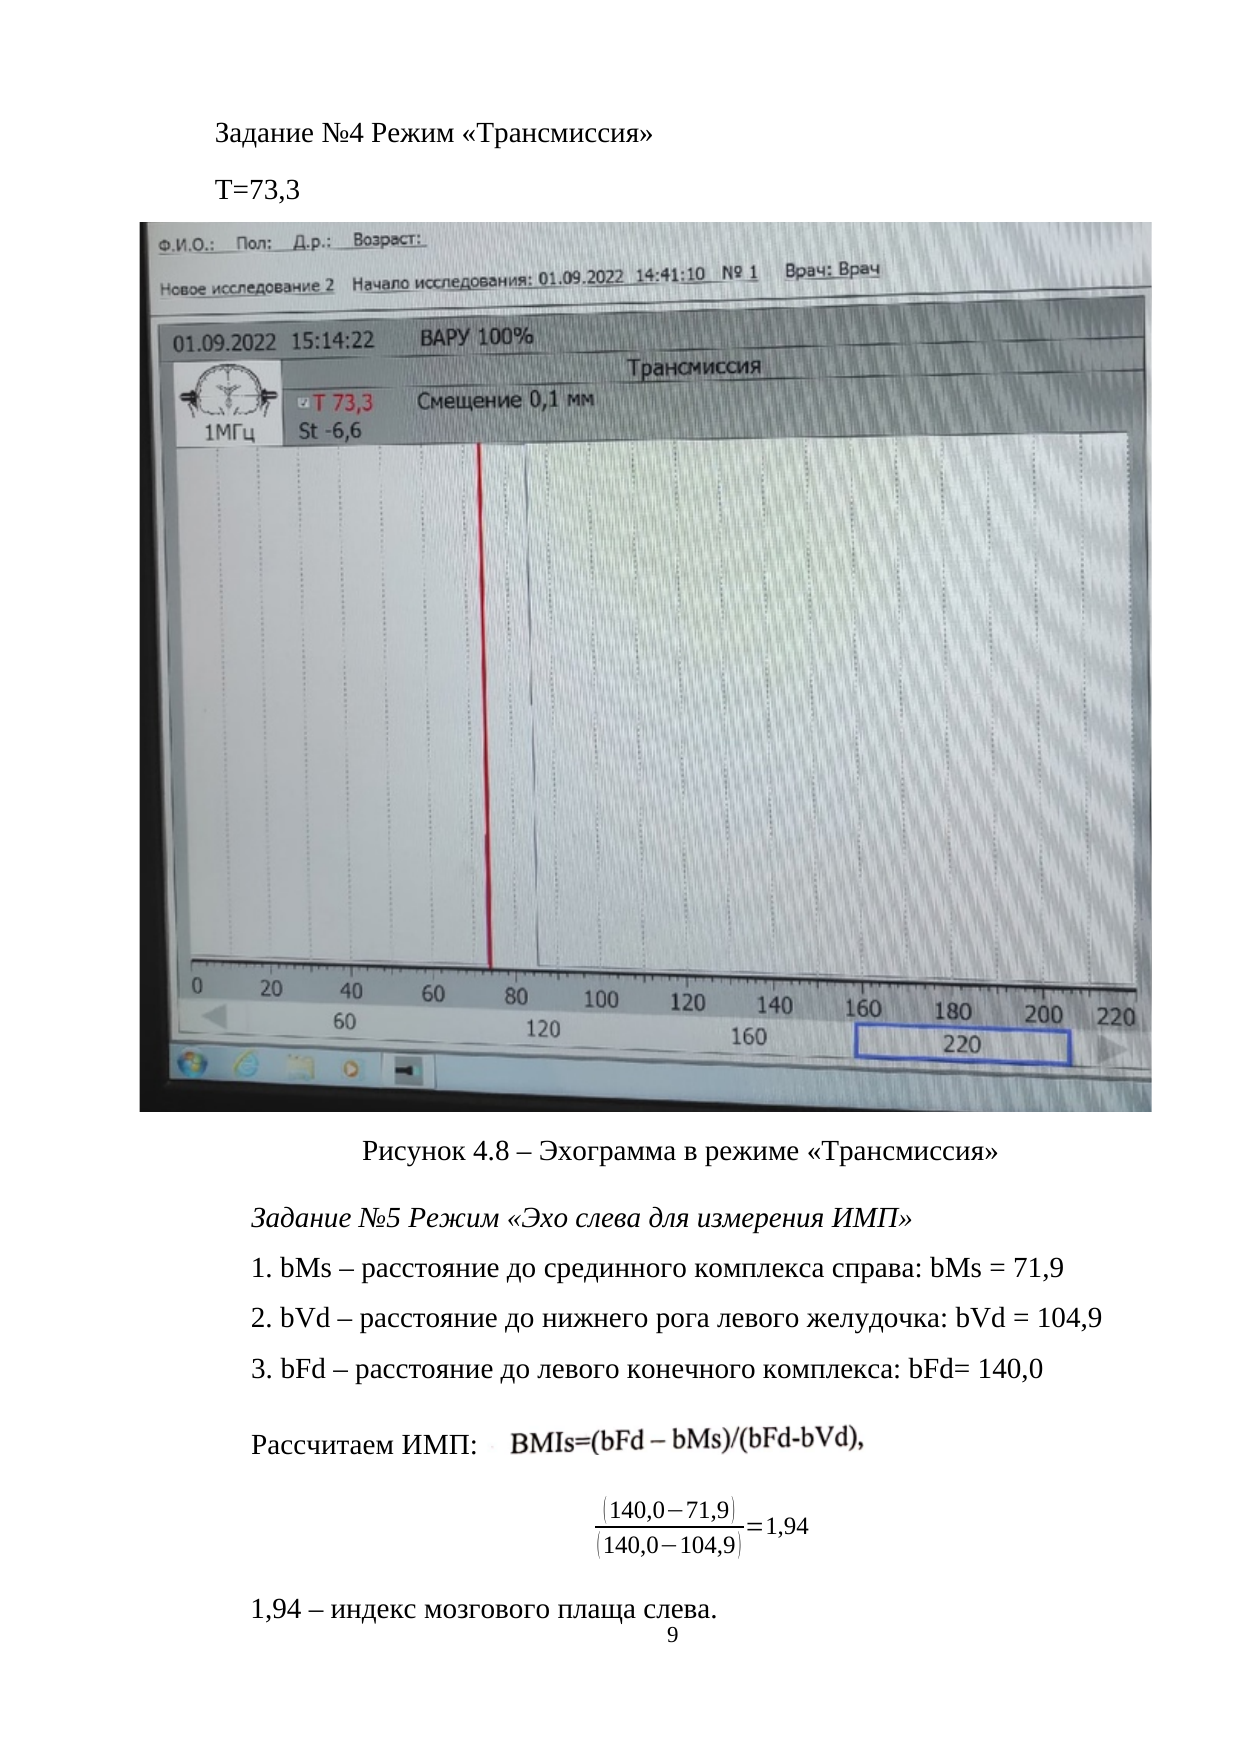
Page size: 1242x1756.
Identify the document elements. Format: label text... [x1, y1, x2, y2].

picture [485, 1418, 892, 1455]
text Задание №5 Режим «Эхо слева для измерения ИМП» [251, 1200, 1221, 1233]
list bFd – расстояние до левого конечного комплекса: bFd= 140,0 [251, 1351, 1153, 1384]
text Рисунок 4.8 – Эхограмма в режиме «Трансмиссия» [231, 1133, 1129, 1166]
text Задание №4 Режим «Трансмиссия» [139, 115, 692, 148]
text T=73,3 [139, 172, 692, 222]
text 1,94 – индекс мозгового плаща слева. [177, 1591, 1221, 1624]
list bVd – расстояние до нижнего рога левого желудочка: bVd = 104,9 [251, 1300, 1221, 1334]
list bMs – расстояние до срединного комплекса справа: bMs = 71,9 [251, 1250, 1221, 1284]
picture [139, 222, 1152, 1112]
